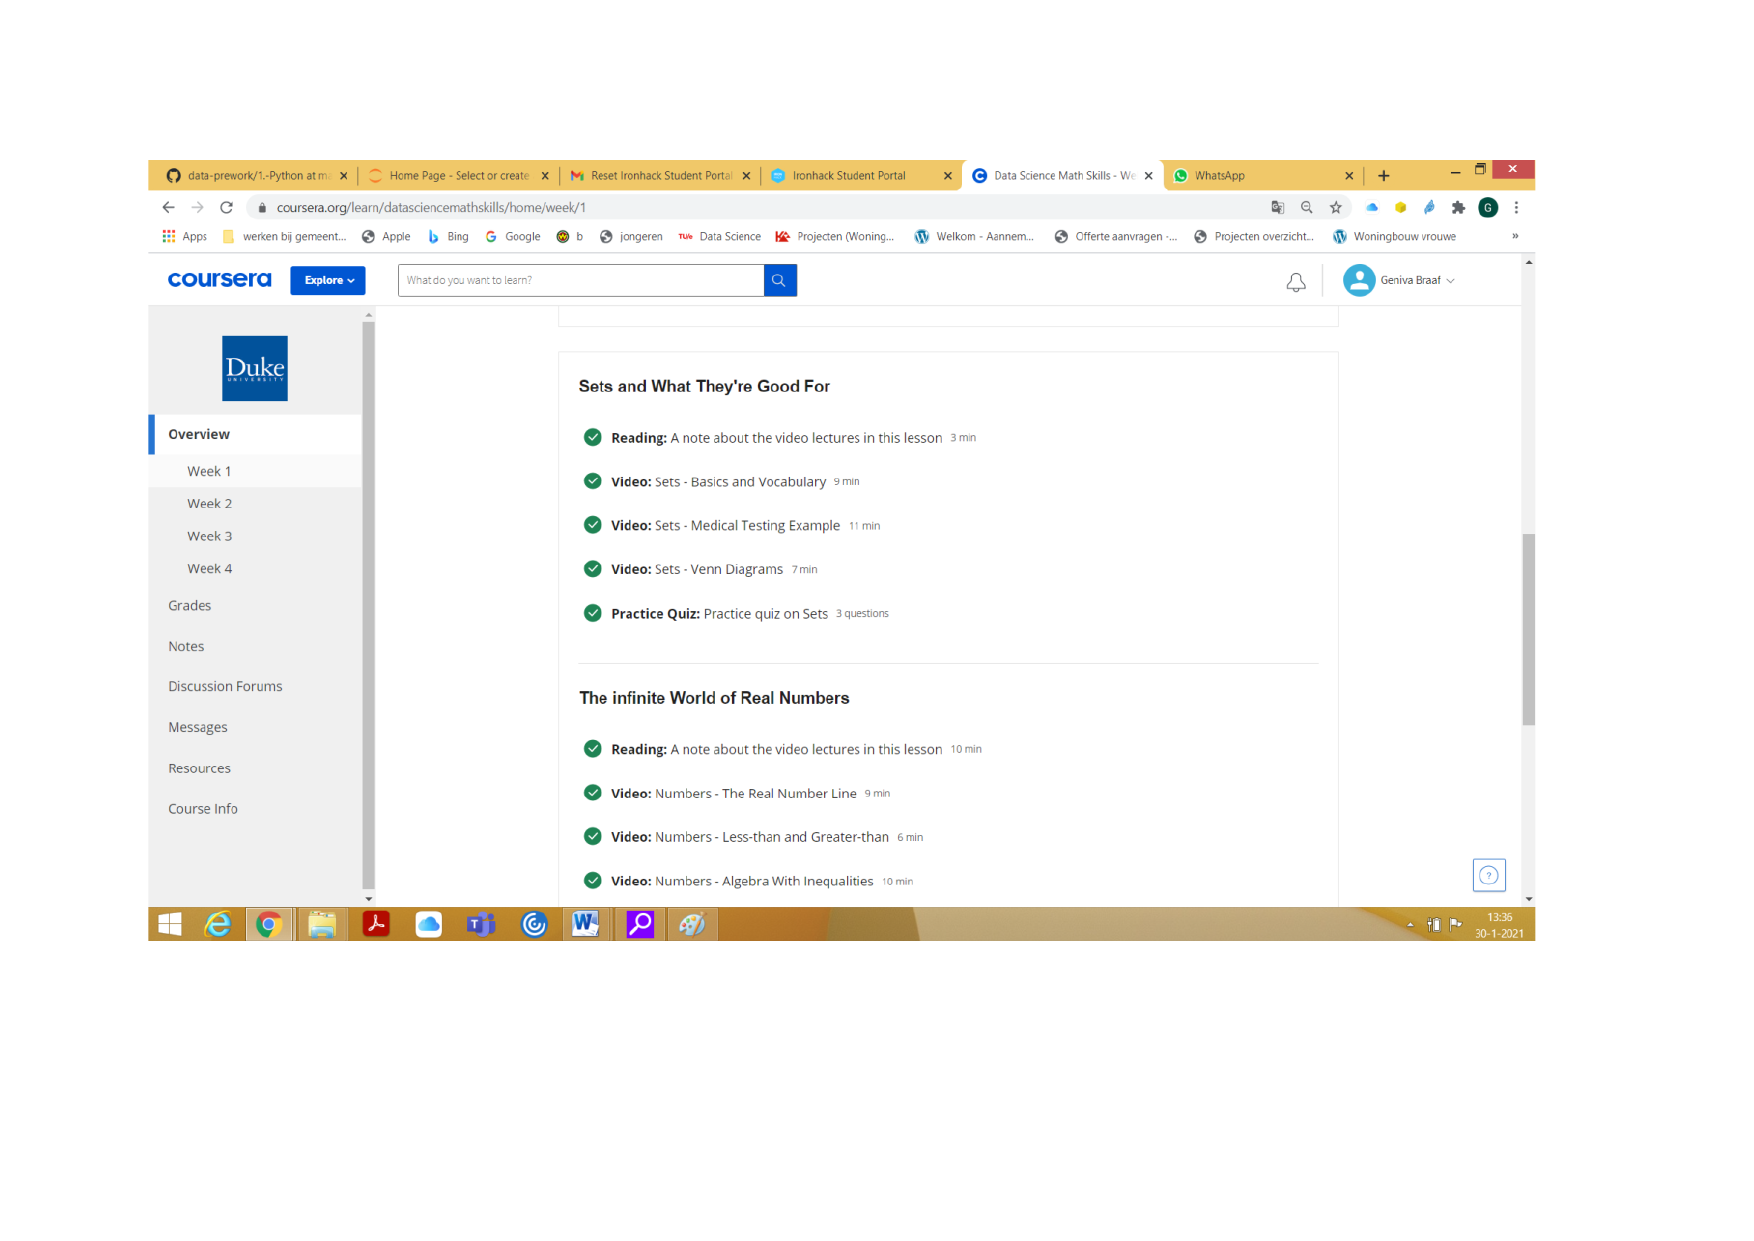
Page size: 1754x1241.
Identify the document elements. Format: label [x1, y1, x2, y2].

picture [148, 160, 1536, 941]
